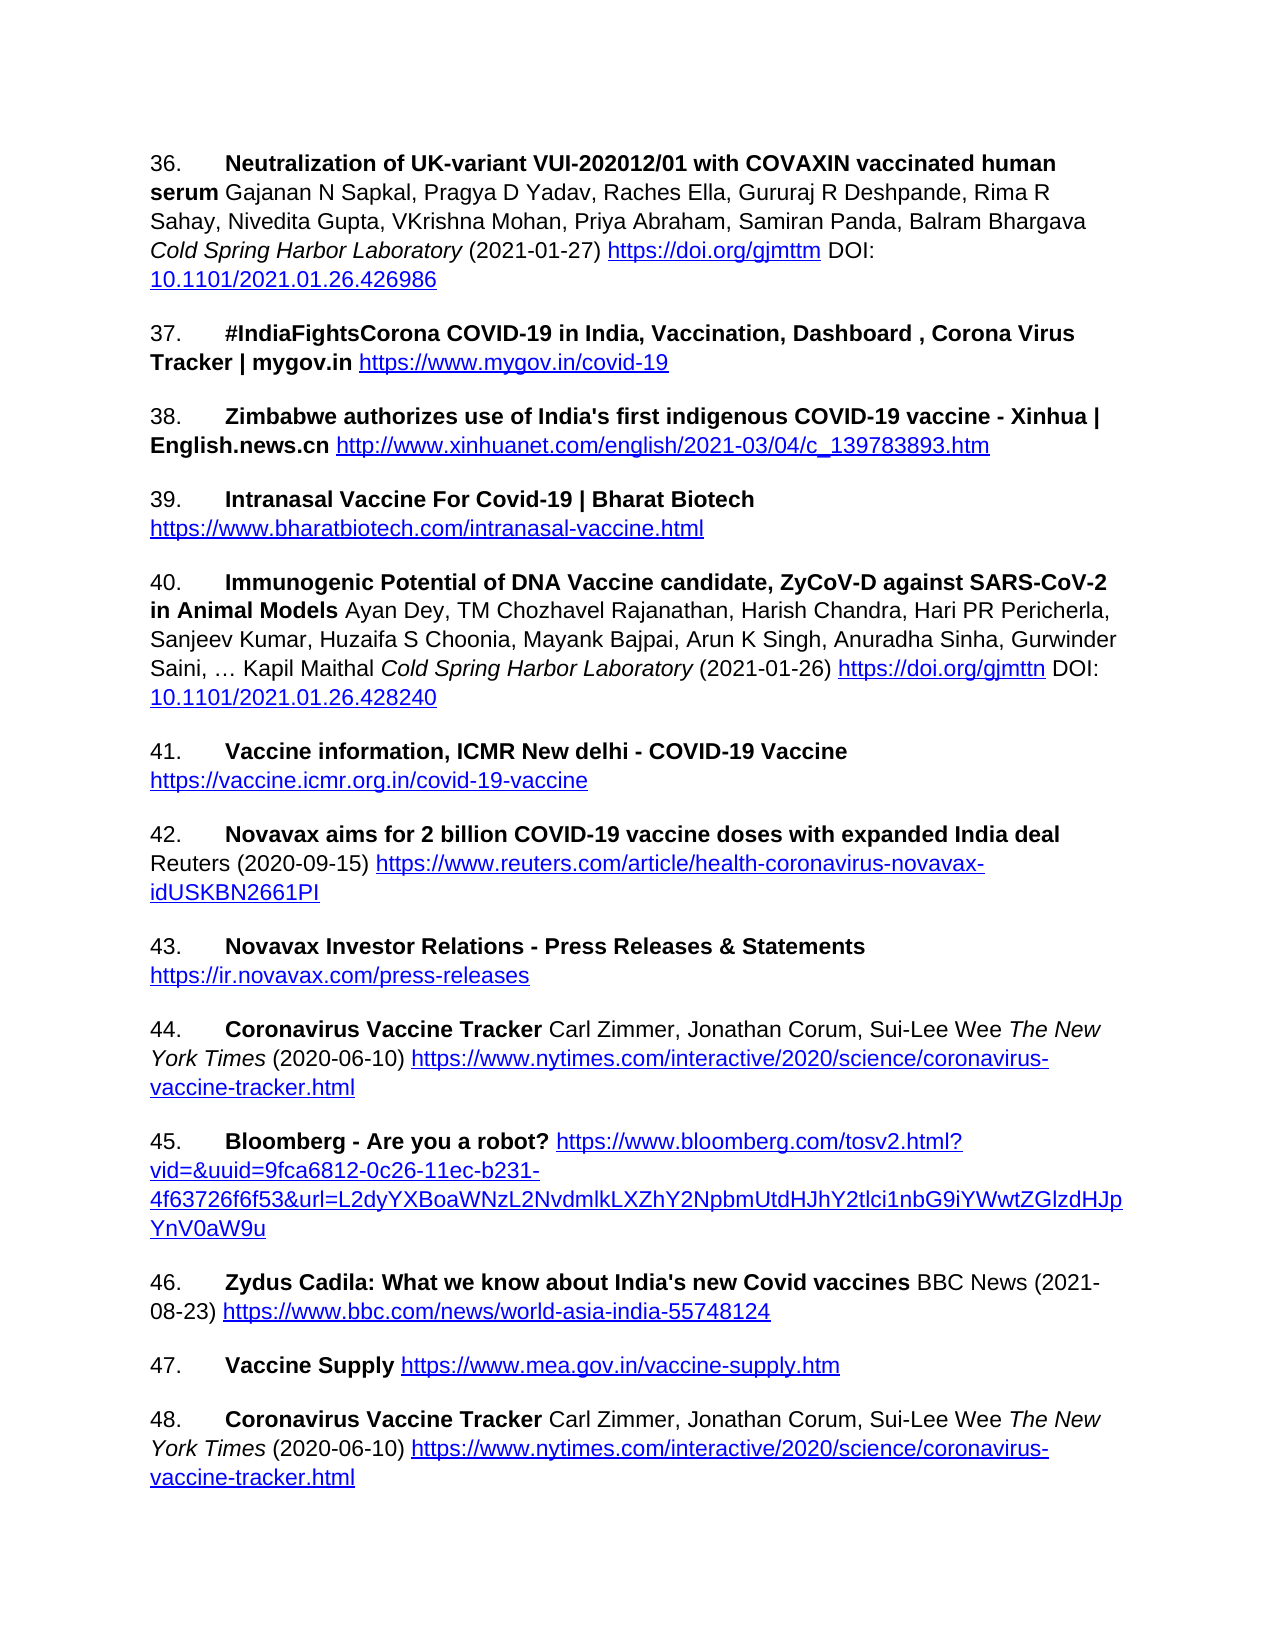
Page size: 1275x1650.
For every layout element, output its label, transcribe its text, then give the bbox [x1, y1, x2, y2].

text 38. Zimbabwe authorizes use of India's first indigenous COVID-19 vaccine - Xinhua | English.news.cn http://www.xinhuanet.com/english/2021-03/04/c_139783893.htm [150, 403, 1125, 458]
text 46. Zydus Cadila: What we know about India's new Covid vaccines BBC News (2021-08-23) https://www.bbc.com/news/world-asia-india-55748124 [150, 1269, 1125, 1324]
text 42. Novavax aims for 2 billion COVID-19 vaccine doses with expanded India deal Reuters (2020-09-15) https://www.reuters.com/article/health-coronavirus-novavax-idUSKBN2661PI [150, 821, 1125, 906]
text 48. Coronavirus Vaccine Tracker Carl Zimmer, Jonathan Corum, Sui-Lee Wee The New York Times (2020-06-10) https://www.nytimes.com/interactive/2020/science/coronavirus-vaccine-tracker.html [150, 1406, 1125, 1490]
text 43. Novavax Investor Relations - Press Releases & Statements https://ir.novavax.com/press-releases [150, 933, 1125, 988]
text 47. Vaccine Supply https://www.mea.gov.in/vaccine-supply.htm [150, 1352, 1125, 1378]
text 41. Vaccine information, ICMR New delhi - COVID-19 Vaccine https://vaccine.icmr.org.in/covid-19-vaccine [150, 738, 1125, 794]
text 40. Immunogenic Potential of DNA Vaccine candidate, ZyCoV-D against SARS-CoV-2 in Animal Models Ayan Dey, TM Chozhavel Rajanathan, Harish Chandra, Hari PR Pericherla, Sanjeev Kumar, Huzaifa S Choonia, Mayank Bajpai, Arun K Singh, Anuradha Sinha, Gurwinder Saini, … Kapil Maithal Cold Spring Harbor Laboratory (2021-01-26) https://doi.org/gjmttn DOI: 10.1101/2021.01.26.428240 [150, 568, 1125, 711]
text 44. Coronavirus Vaccine Tracker Carl Zimmer, Jonathan Corum, Sui-Lee Wee The New York Times (2020-06-10) https://www.nytimes.com/interactive/2020/science/coronavirus-vaccine-tracker.html [150, 1016, 1125, 1100]
text 45. Bloomberg - Are you a robot? https://www.bloomberg.com/tosv2.html?vid=&uuid=9fca6812-0c26-11ec-b231-4f63726f6f53&url=L2dyYXBoaWNzL2NvdmlkLXZhY2NpbmUtdHJhY2tlci1nbG9iYWwtZGlzdHJpYnV0aW9u [150, 1128, 1125, 1241]
text 37. #IndiaFightsCorona COVID-19 in India, Vaccination, Dashboard , Corona Virus Tracker | mygov.in https://www.mygov.in/covid-19 [150, 320, 1125, 375]
text 36. Neutralization of UK-variant VUI-202012/01 with COVAXIN vaccinated human serum Gajanan N Sapkal, Pragya D Yadav, Raches Ella, Gururaj R Deshpande, Rima R Sahay, Nivedita Gupta, VKrishna Mohan, Priya Abraham, Samiran Panda, Balram Bhargava Cold Spring Harbor Laboratory (2021-01-27) https://doi.org/gjmttm DOI: 10.1101/2021.01.26.426986 [150, 150, 1125, 292]
text 39. Intranasal Vaccine For Covid-19 | Bharat Biotech https://www.bharatbiotech.com/intranasal-vaccine.html [150, 486, 1125, 541]
